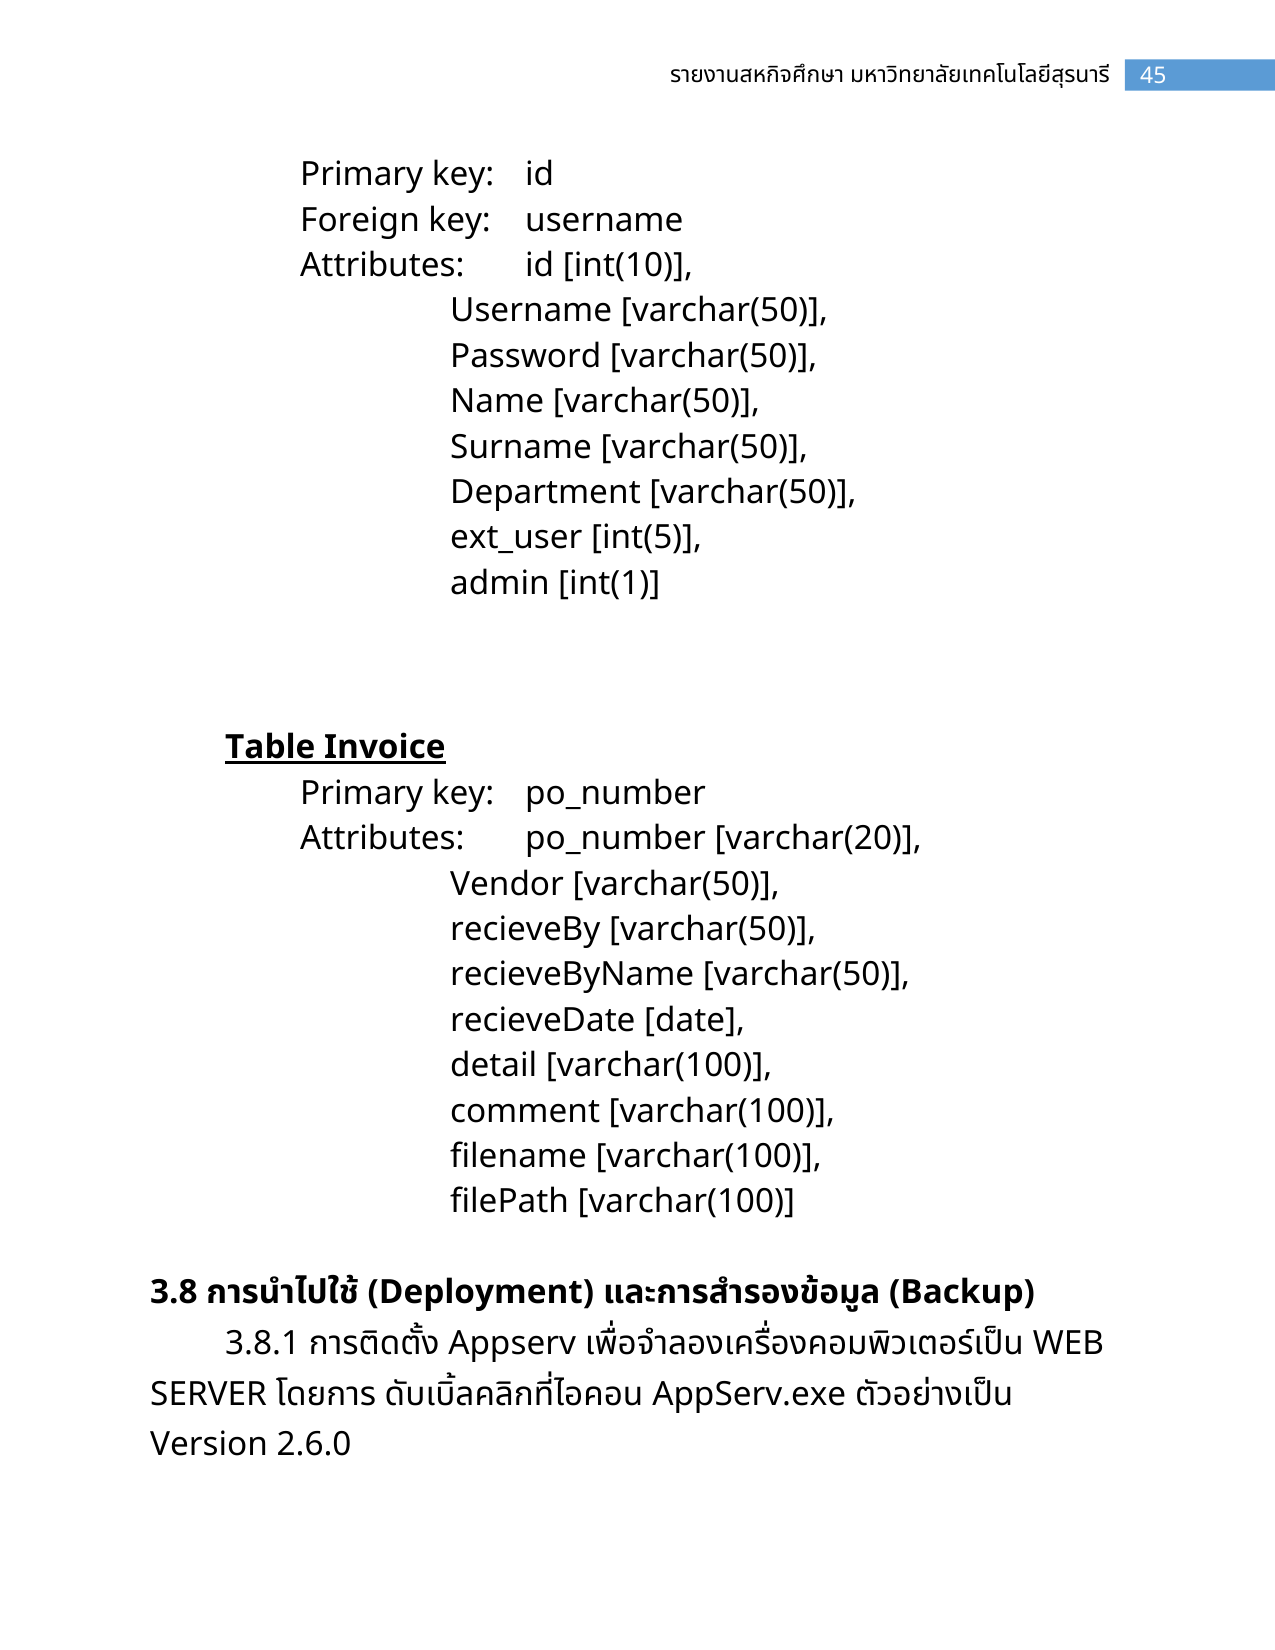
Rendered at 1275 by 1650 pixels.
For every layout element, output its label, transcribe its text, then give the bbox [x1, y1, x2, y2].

text Foreign key: username [150, 195, 1125, 241]
text recieveDate [date], [375, 996, 1125, 1041]
text detail [varchar(100)], [375, 1041, 1125, 1086]
text admin [int(1)] [450, 559, 1125, 604]
text filePath [varchar(100)] [375, 1177, 1125, 1223]
text comment [varchar(100)], [375, 1086, 1125, 1132]
text Attributes: id [int(10)], [150, 241, 1125, 286]
text Name [varchar(50)], [450, 377, 1125, 422]
text Primary key: id [150, 150, 1125, 195]
text Department [varchar(50)], [450, 468, 1125, 513]
text Attributes: po_number [varchar(20)], [150, 814, 1125, 859]
text ext_user [int(5)], [450, 513, 1125, 559]
text filename [varchar(100)], [375, 1132, 1125, 1177]
text recieveByName [varchar(50)], [375, 950, 1125, 996]
text Username [varchar(50)], [450, 286, 1125, 332]
text 3.8 การนำไปใช้ (Deployment) และการสำรองข้อมูล (Backup) [150, 1268, 1125, 1319]
text Vendor [varchar(50)], [375, 859, 1125, 905]
text Surname [varchar(50)], [450, 422, 1125, 468]
text Primary key: po_number [150, 768, 1125, 814]
text 3.8.1 การติดตั้ง Appserv เพื่อจำลองเครื่องคอมพิวเตอร์เป็น WEB SERVER โดยการ ดับเบิ้ลคลิกที่ไอคอน AppServ.exe ตัวอย่างเป็น Version 2.6.0 [150, 1319, 1125, 1465]
text recieveBy [varchar(50)], [375, 905, 1125, 950]
text Password [varchar(50)], [450, 332, 1125, 377]
text Table Invoice [150, 723, 1125, 768]
